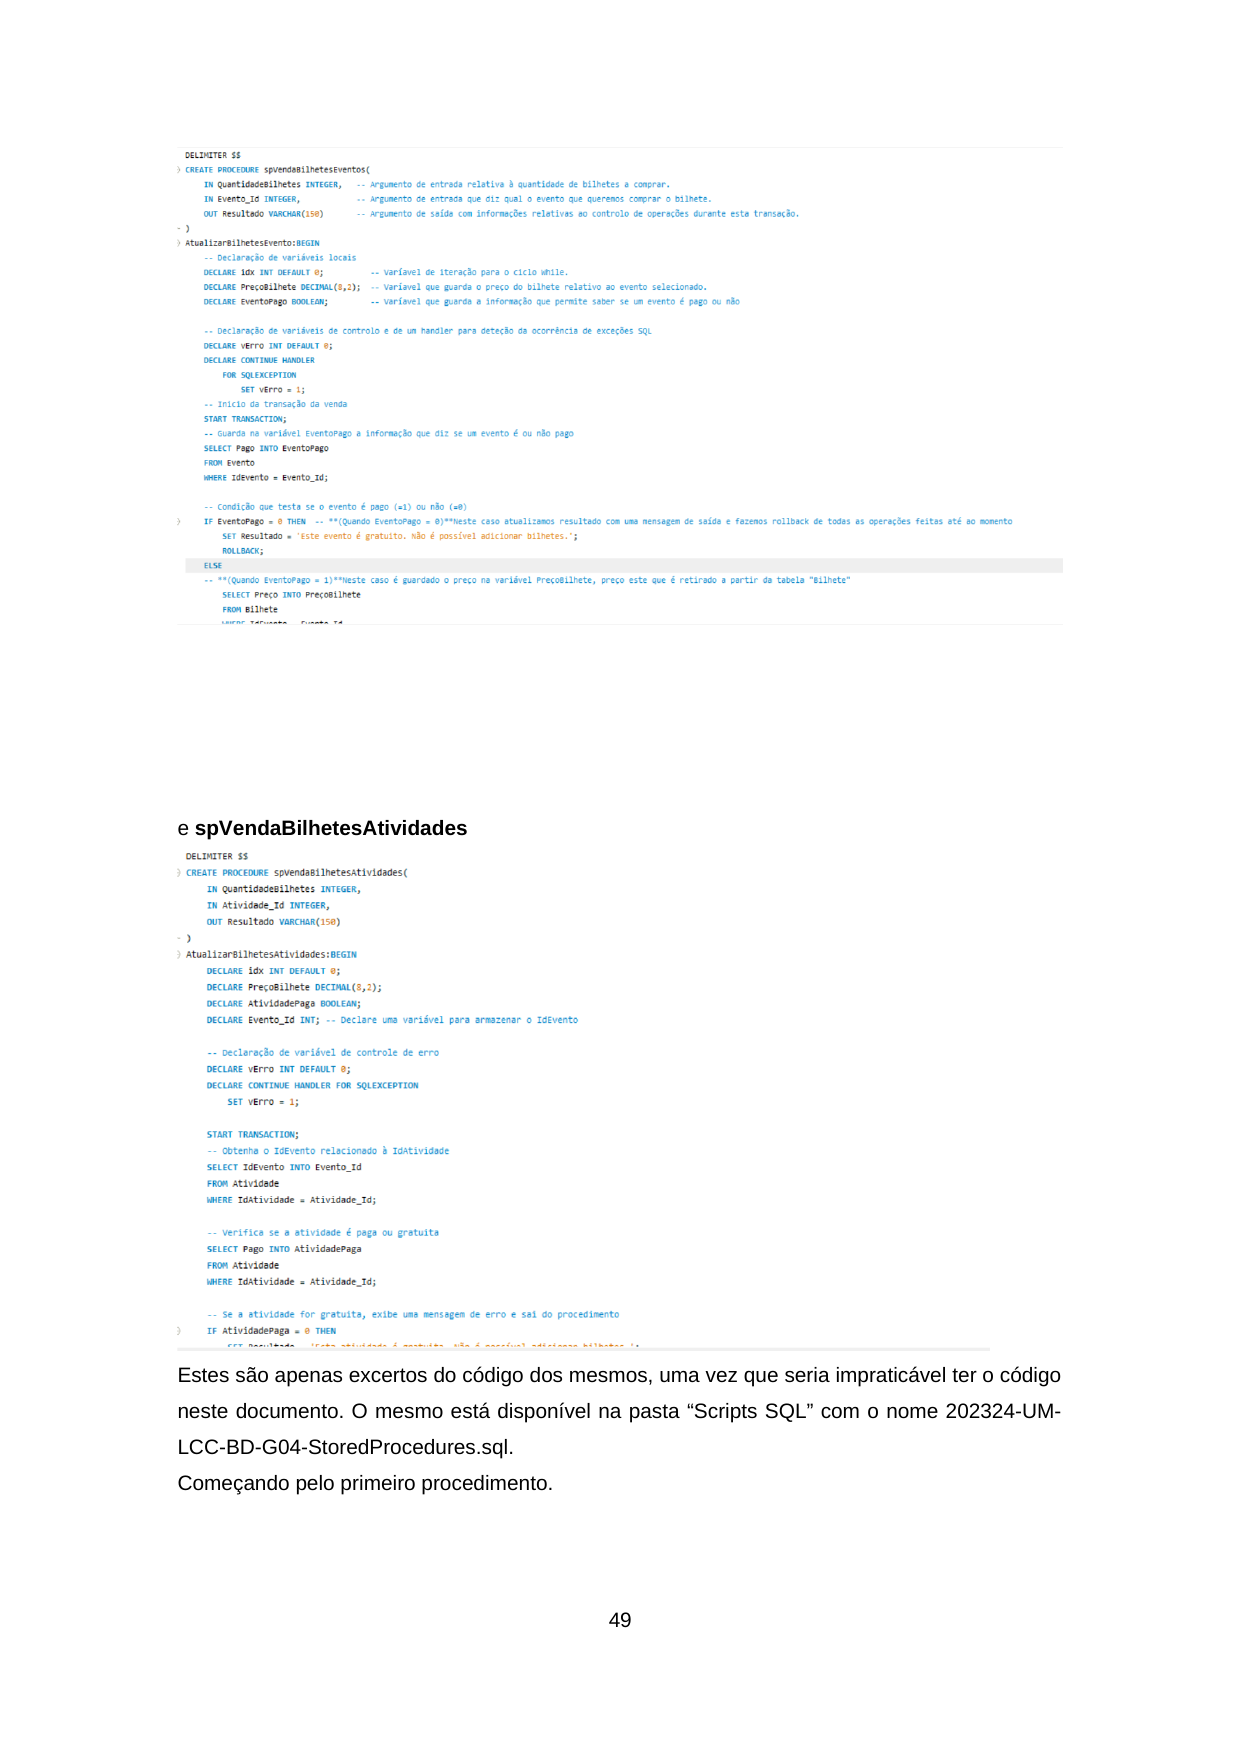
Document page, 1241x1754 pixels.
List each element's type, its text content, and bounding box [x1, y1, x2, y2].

picture [177, 852, 990, 1351]
text Começando pelo primeiro procedimento. [177, 1471, 1063, 1494]
text Estes são apenas excertos do código dos mesmos, uma vez que seria impraticável ter o código neste documento. O mesmo está disponível na pasta “Scripts SQL” com o nome 202324-UM-LCC-BD-G04-StoredProcedures.sql. [177, 1363, 1063, 1459]
picture [177, 147, 1063, 625]
text e spVendaBilhetesAtividades [177, 816, 1063, 840]
